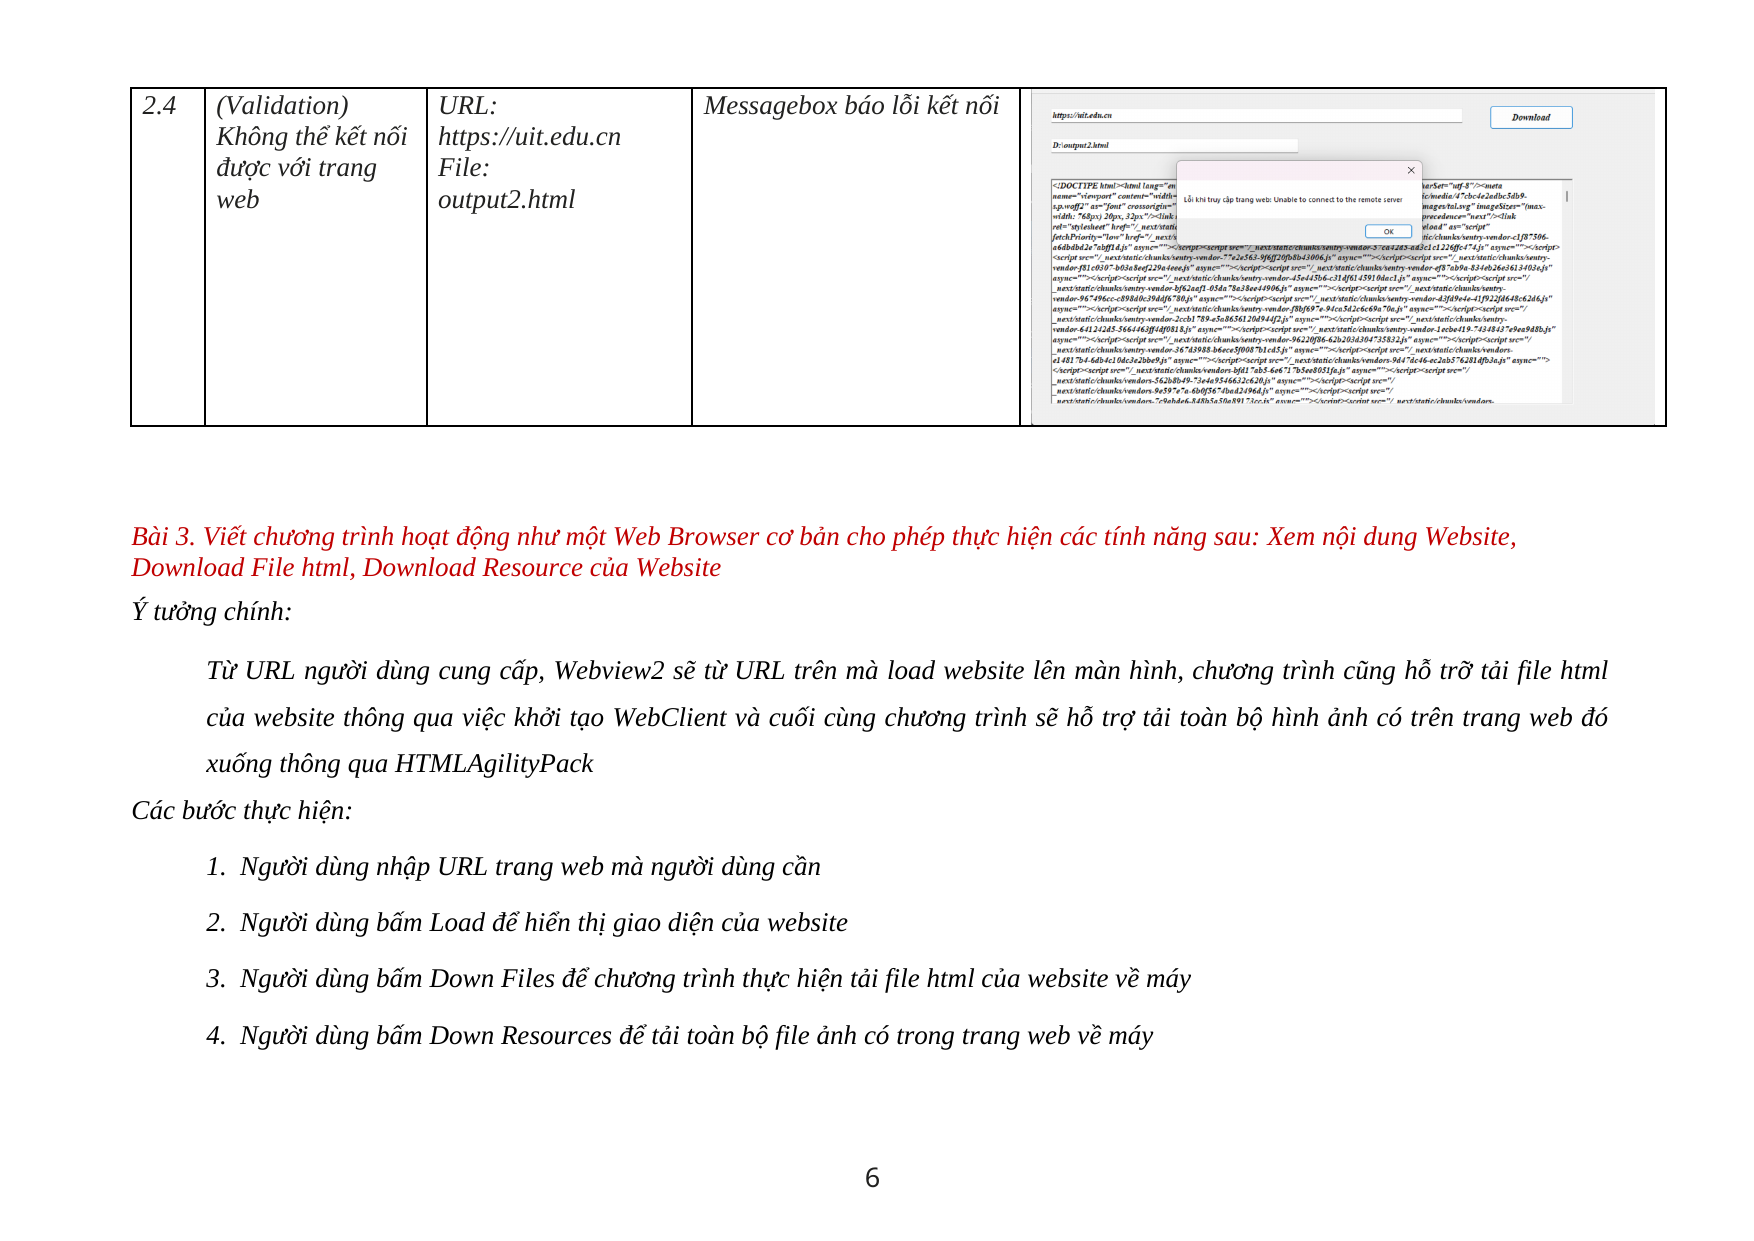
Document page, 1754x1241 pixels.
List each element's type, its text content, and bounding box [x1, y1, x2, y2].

table_cell [1655, 89, 1665, 425]
text Các bước thực hiện: [131, 794, 1613, 825]
table_cell URL: https://uit.edu.cn File: output2.html [428, 89, 691, 425]
text 2. Người dùng bấm Load để hiển thị giao diện của website [131, 906, 1613, 938]
table_cell Messagebox báo lỗi kết nối [693, 89, 1019, 425]
text Bài 3. Viết chương trình hoạt động như một Web Browser cơ bản cho phép thực hiện các tính năng sau: Xem nội dung Website, Download File html, Download Resource của Website [131, 520, 1613, 582]
text 1. Người dùng nhập URL trang web mà người dùng cần [131, 850, 1613, 881]
table_cell [1021, 89, 1031, 425]
table_cell (Validation) Không thể kết nối được với trang web [206, 89, 426, 425]
text Từ URL người dùng cung cấp, Webview2 sẽ từ URL trên mà load website lên màn hình, chương trình cũng hỗ trỡ tải file html của website thông qua việc khởi tạo WebClient và cuối cùng chương trình sẽ hỗ trợ tải toàn bộ hình ảnh có trên trang web đó xuống thông qua HTMLAgilityPack [206, 654, 1613, 779]
table_cell 2.4 [132, 89, 204, 425]
picture [1031, 89, 1655, 425]
text Ý tưởng chính: [131, 595, 1613, 626]
text 4. Người dùng bấm Down Resources để tải toàn bộ file ảnh có trong trang web về máy [131, 1019, 1613, 1050]
text 3. Người dùng bấm Down Files để chương trình thực hiện tải file html của website về máy [131, 963, 1613, 994]
